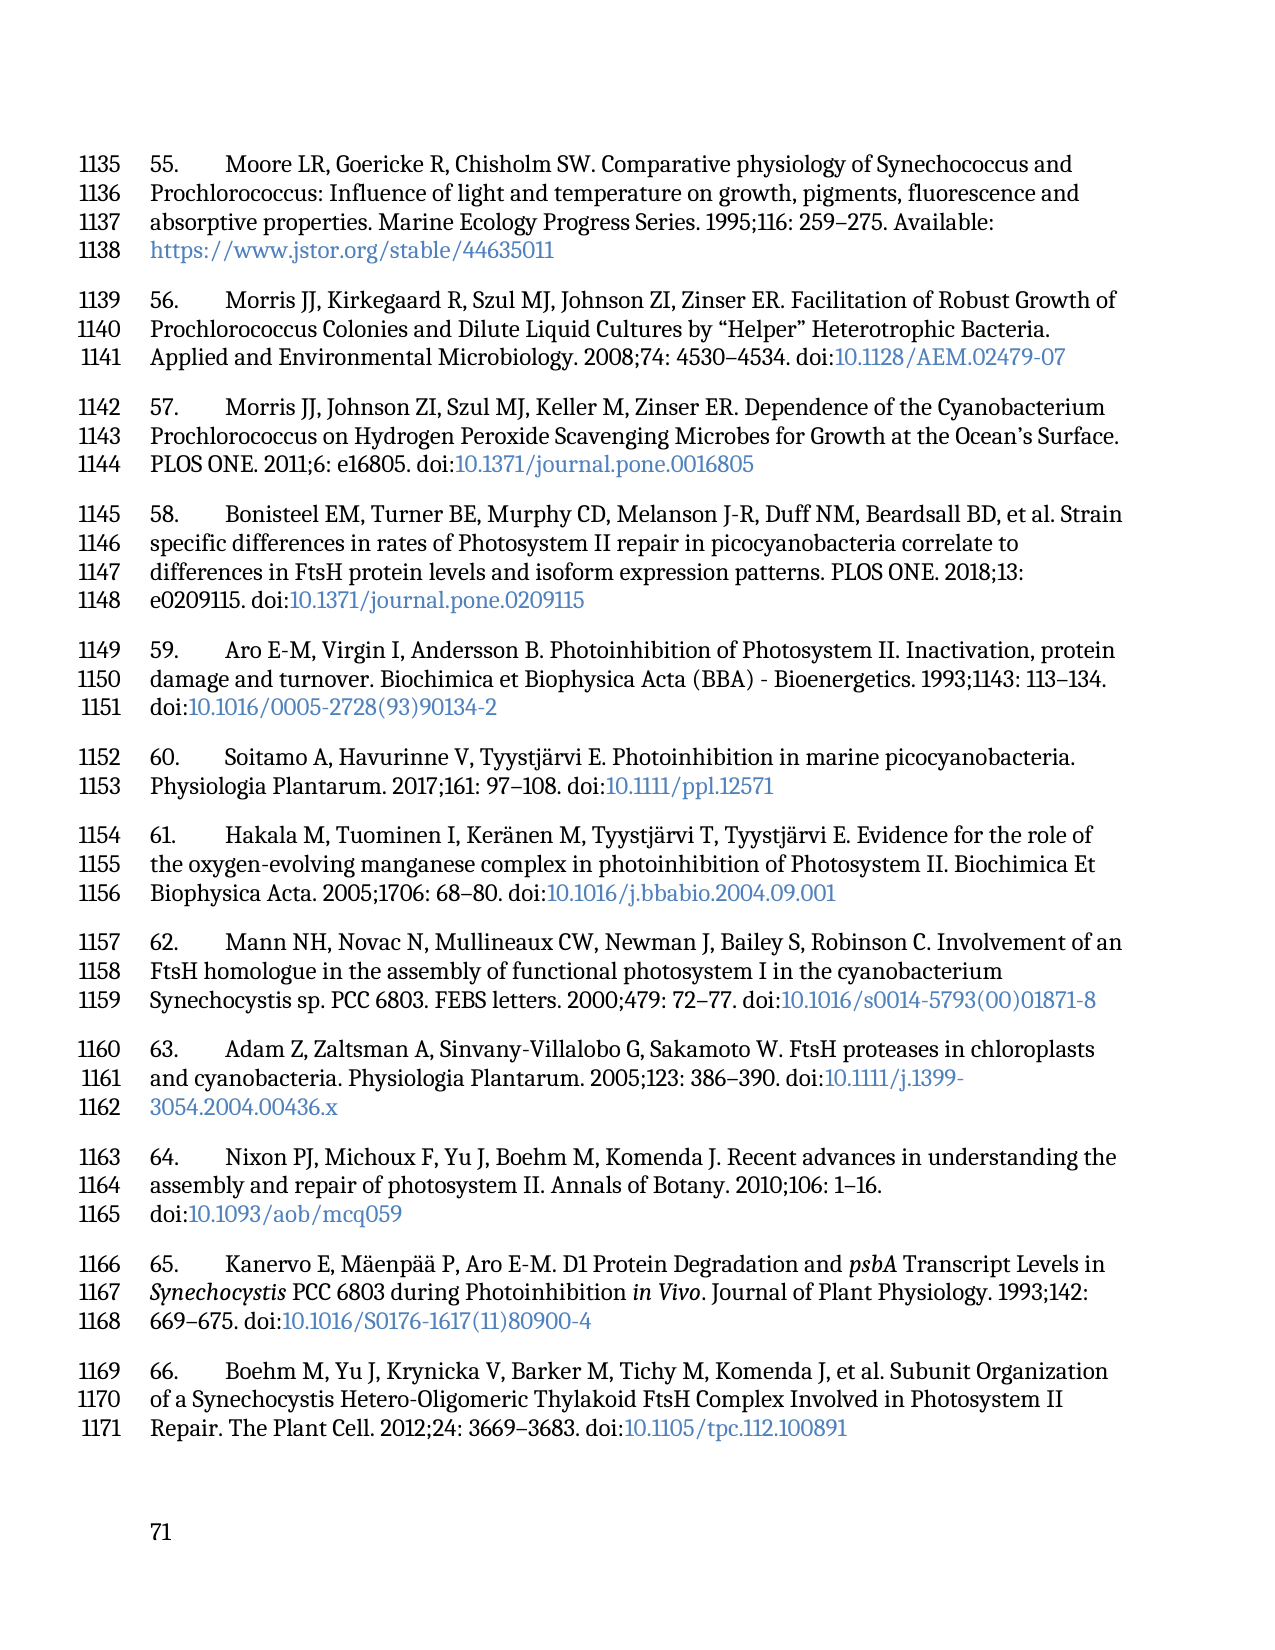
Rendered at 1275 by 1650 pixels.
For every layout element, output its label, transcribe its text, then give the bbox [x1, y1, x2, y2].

text 65. Kanervo E, Mäenpää P, Aro E-M. D1 Protein Degradation and psbA Transcript Levels in Synechocystis PCC 6803 during Photoinhibition in Vivo. Journal of Plant Physiology. 1993;142: 669–675. doi:10.1016/S0176-1617(11)80900-4 [150, 1249, 1125, 1336]
text 63. Adam Z, Zaltsman A, Sinvany-Villalobo G, Sakamoto W. FtsH proteases in chloroplasts and cyanobacteria. Physiologia Plantarum. 2005;123: 386–390. doi:10.1111/j.1399-3054.2004.00436.x [150, 1035, 1125, 1122]
text 66. Boehm M, Yu J, Krynicka V, Barker M, Tichy M, Komenda J, et al. Subunit Organization of a Synechocystis Hetero-Oligomeric Thylakoid FtsH Complex Involved in Photosystem II Repair. The Plant Cell. 2012;24: 3669–3683. doi:10.1105/tpc.112.100891 [150, 1357, 1125, 1443]
text 62. Mann NH, Novac N, Mullineaux CW, Newman J, Bailey S, Robinson C. Involvement of an FtsH homologue in the assembly of functional photosystem I in the cyanobacterium Synechocystis sp. PCC 6803. FEBS letters. 2000;479: 72–77. doi:10.1016/s0014-5793(00)01871-8 [150, 928, 1125, 1014]
text 60. Soitamo A, Havurinne V, Tyystjärvi E. Photoinhibition in marine picocyanobacteria. Physiologia Plantarum. 2017;161: 97–108. doi:10.1111/ppl.12571 [150, 743, 1125, 800]
text 64. Nixon PJ, Michoux F, Yu J, Boehm M, Komenda J. Recent advances in understanding the assembly and repair of photosystem II. Annals of Botany. 2010;106: 1–16. doi:10.1093/aob/mcq059 [150, 1142, 1125, 1229]
text 59. Aro E-M, Virgin I, Andersson B. Photoinhibition of Photosystem II. Inactivation, protein damage and turnover. Biochimica et Biophysica Acta (BBA) - Bioenergetics. 1993;1143: 113–134. doi:10.1016/0005-2728(93)90134-2 [150, 636, 1125, 722]
text 58. Bonisteel EM, Turner BE, Murphy CD, Melanson J-R, Duff NM, Beardsall BD, et al. Strain specific differences in rates of Photosystem II repair in picocyanobacteria correlate to differences in FtsH protein levels and isoform expression patterns. PLOS ONE. 2018;13: e0209115. doi:10.1371/journal.pone.0209115 [150, 500, 1125, 615]
text 55. Moore LR, Goericke R, Chisholm SW. Comparative physiology of Synechococcus and Prochlorococcus: Influence of light and temperature on growth, pigments, fluorescence and absorptive properties. Marine Ecology Progress Series. 1995;116: 259–275. Available: https://www.jstor.org/stable/44635011 [150, 150, 1125, 265]
text 57. Morris JJ, Johnson ZI, Szul MJ, Keller M, Zinser ER. Dependence of the Cyanobacterium Prochlorococcus on Hydrogen Peroxide Scavenging Microbes for Growth at the Ocean’s Surface. PLOS ONE. 2011;6: e16805. doi:10.1371/journal.pone.0016805 [150, 393, 1125, 479]
text 61. Hakala M, Tuominen I, Keränen M, Tyystjärvi T, Tyystjärvi E. Evidence for the role of the oxygen-evolving manganese complex in photoinhibition of Photosystem II. Biochimica Et Biophysica Acta. 2005;1706: 68–80. doi:10.1016/j.bbabio.2004.09.001 [150, 821, 1125, 907]
text 56. Morris JJ, Kirkegaard R, Szul MJ, Johnson ZI, Zinser ER. Facilitation of Robust Growth of Prochlorococcus Colonies and Dilute Liquid Cultures by “Helper” Heterotrophic Bacteria. Applied and Environmental Microbiology. 2008;74: 4530–4534. doi:10.1128/AEM.02479-07 [150, 286, 1125, 372]
